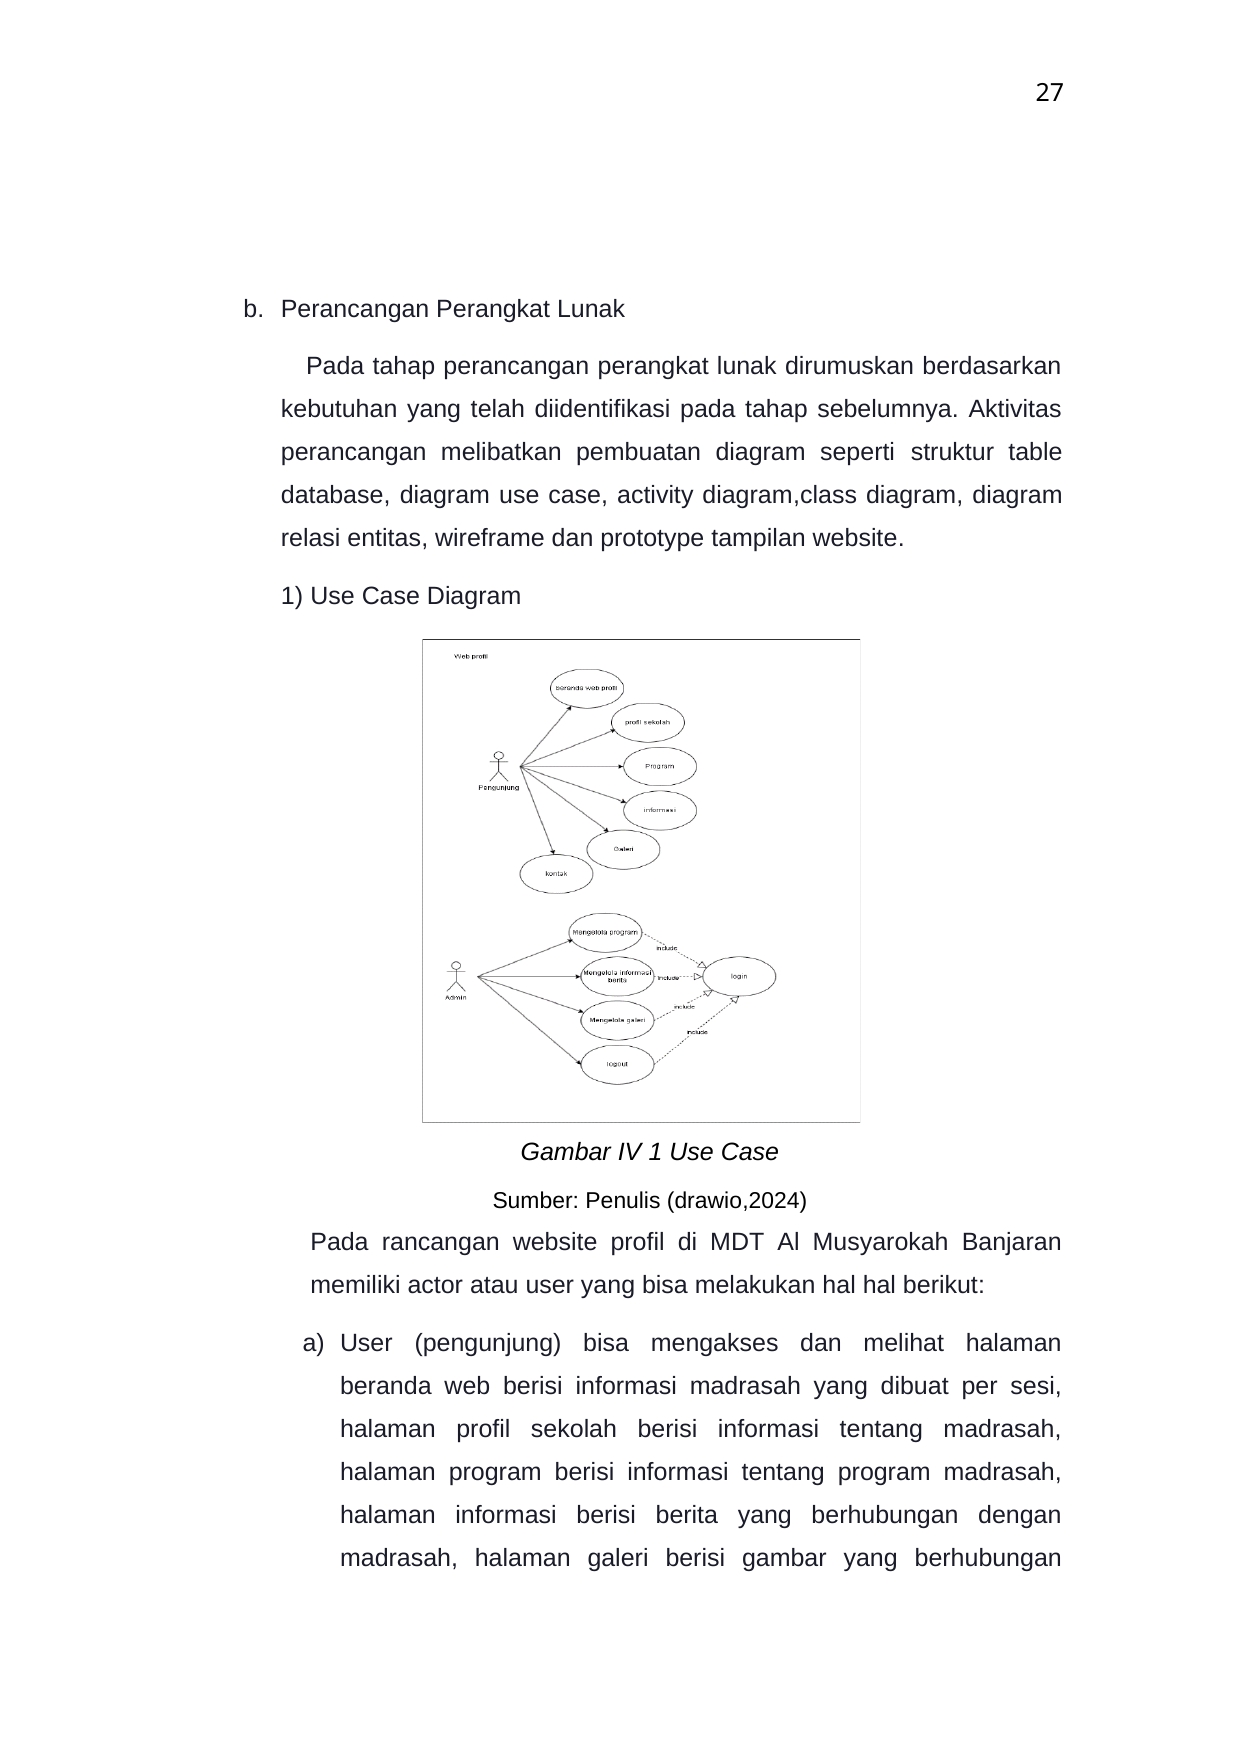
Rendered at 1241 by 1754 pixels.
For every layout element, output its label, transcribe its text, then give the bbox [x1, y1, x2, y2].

picture [422, 639, 861, 1123]
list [302, 1328, 1063, 1572]
list Use Case Diagram [281, 581, 1063, 609]
list Perancangan Perangkat Lunak [243, 293, 1050, 322]
text Pada tahap perancangan perangkat lunak dirumuskan berdasarkan kebutuhan yang telah diidentifikasi pada tahap sebelumnya. Aktivitas perancangan melibatkan pembuatan diagram seperti struktur table database, diagram use case, activity diagram,class diagram, diagram relasi entitas, wireframe dan prototype tampilan website. [281, 351, 1063, 552]
text Sumber: Penulis (drawio,2024) [236, 1187, 1063, 1213]
text Pada rancangan website profil di MDT Al Musyarokah Banjaran memiliki actor atau user yang bisa melakukan hal hal berikut: [310, 1227, 1063, 1299]
